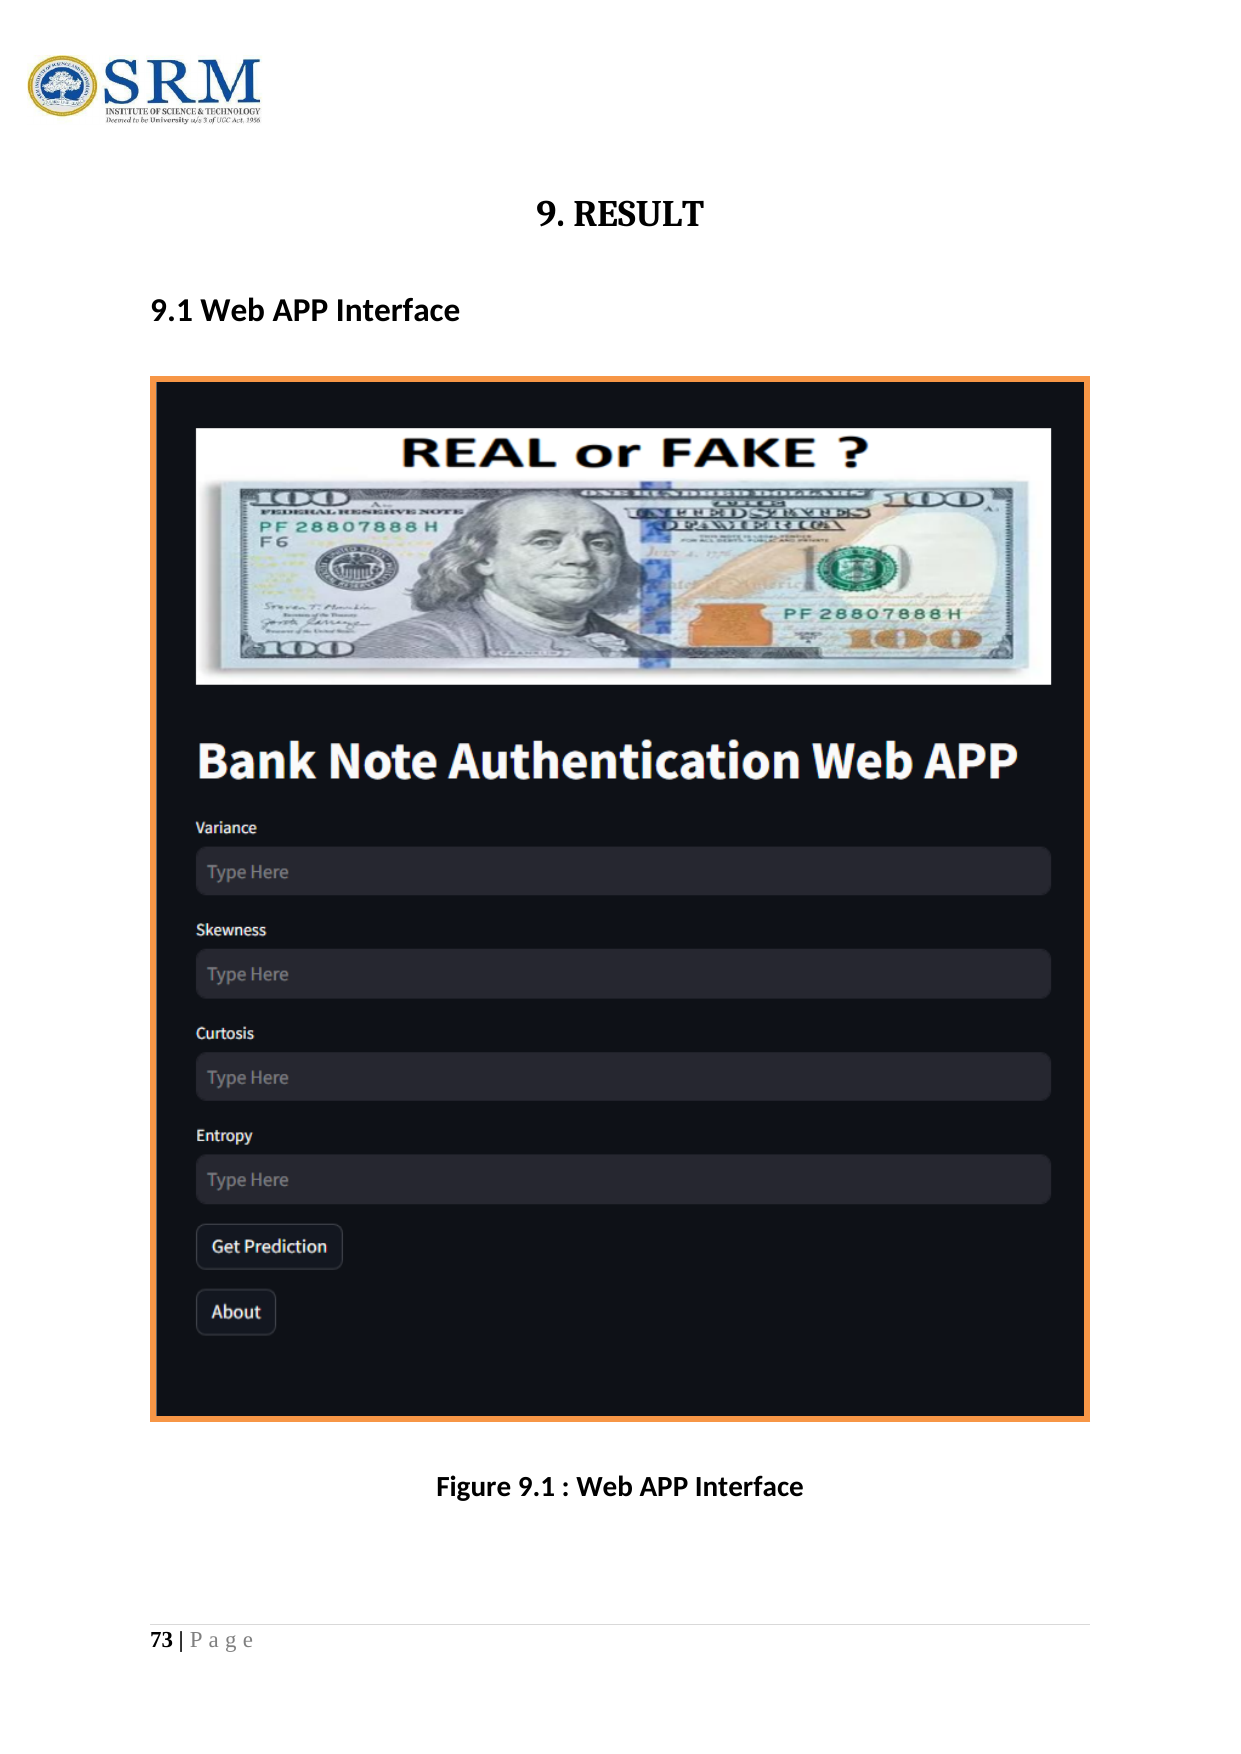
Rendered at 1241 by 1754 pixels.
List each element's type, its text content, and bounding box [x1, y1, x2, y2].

picture [27, 55, 263, 125]
picture [156, 382, 1084, 1416]
text 9.1 Web APP Interface [150, 289, 1090, 329]
text 9. RESULT [150, 193, 1090, 236]
text Figure 9.1 : Web APP Interface [150, 1468, 1090, 1504]
